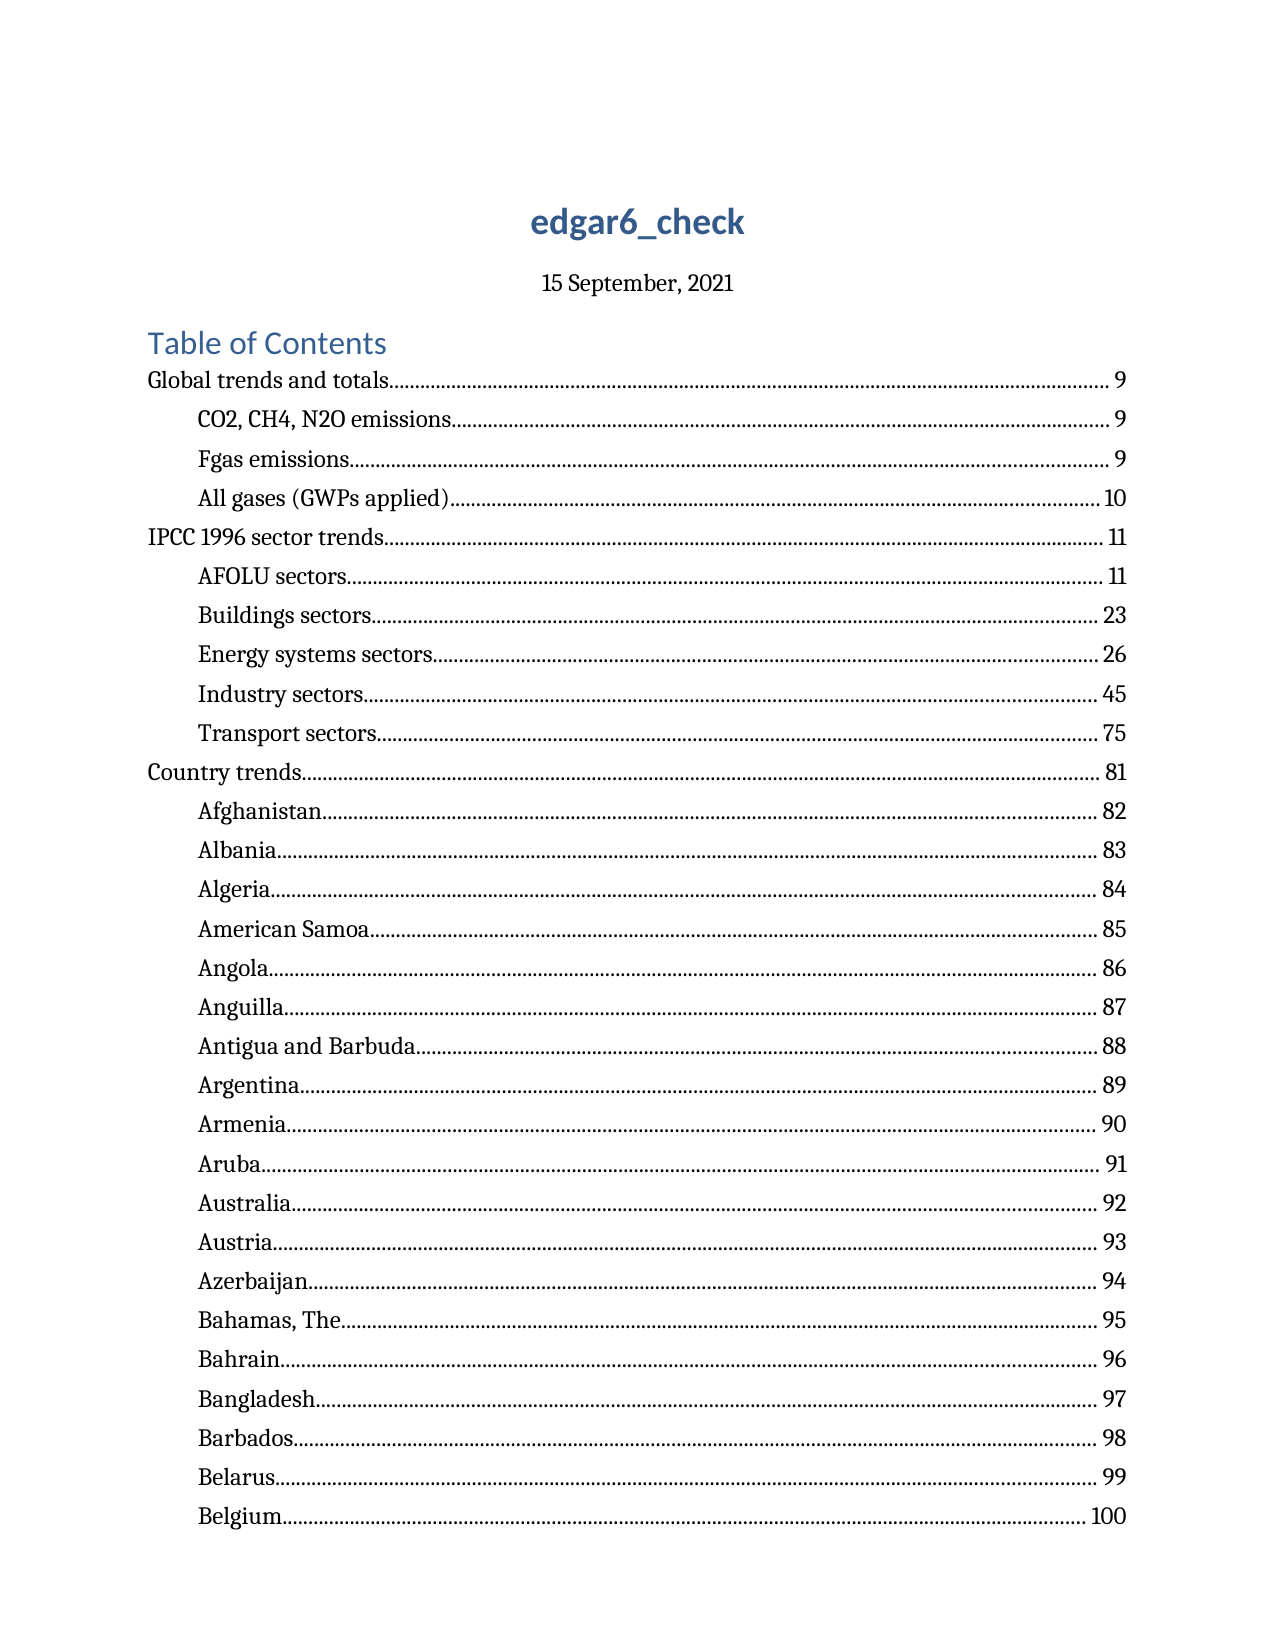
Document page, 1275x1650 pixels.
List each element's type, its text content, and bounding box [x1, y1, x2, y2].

title edgar6_check [148, 198, 1127, 243]
text 15 September, 2021 [148, 268, 1127, 297]
